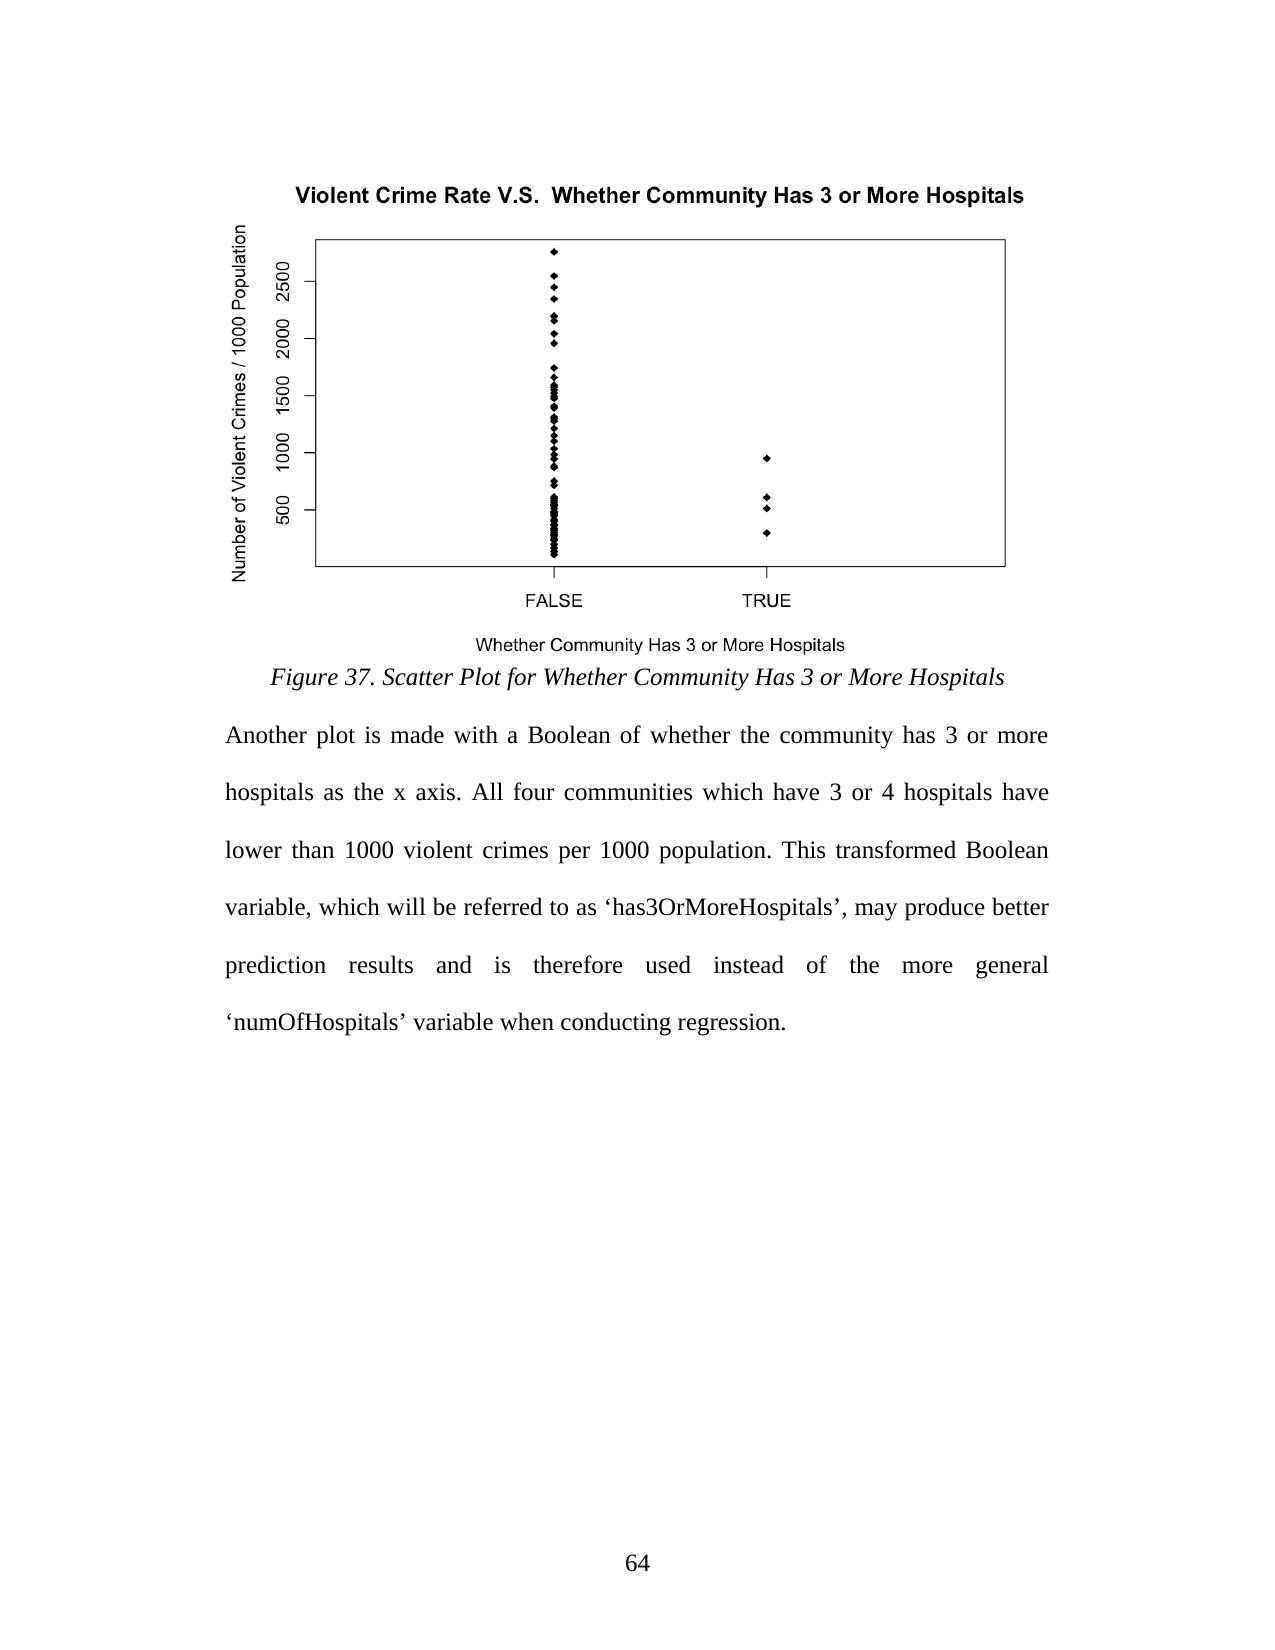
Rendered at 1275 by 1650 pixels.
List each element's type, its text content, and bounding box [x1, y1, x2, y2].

text Another plot is made with a Boolean of whether the community has 3 or more hospitals as the x axis. All four communities which have 3 or 4 hospitals have lower than 1000 violent crimes per 1000 population. This transformed Boolean variable, which will be referred to as ‘has3OrMoreHospitals’, may produce better prediction results and is therefore used instead of the more general ‘numOfHospitals’ variable when conducting regression. [225, 720, 1050, 1036]
text Figure 37. Scatter Plot for Whether Community Has 3 or More Hospitals [225, 663, 1050, 691]
picture [225, 149, 1050, 663]
